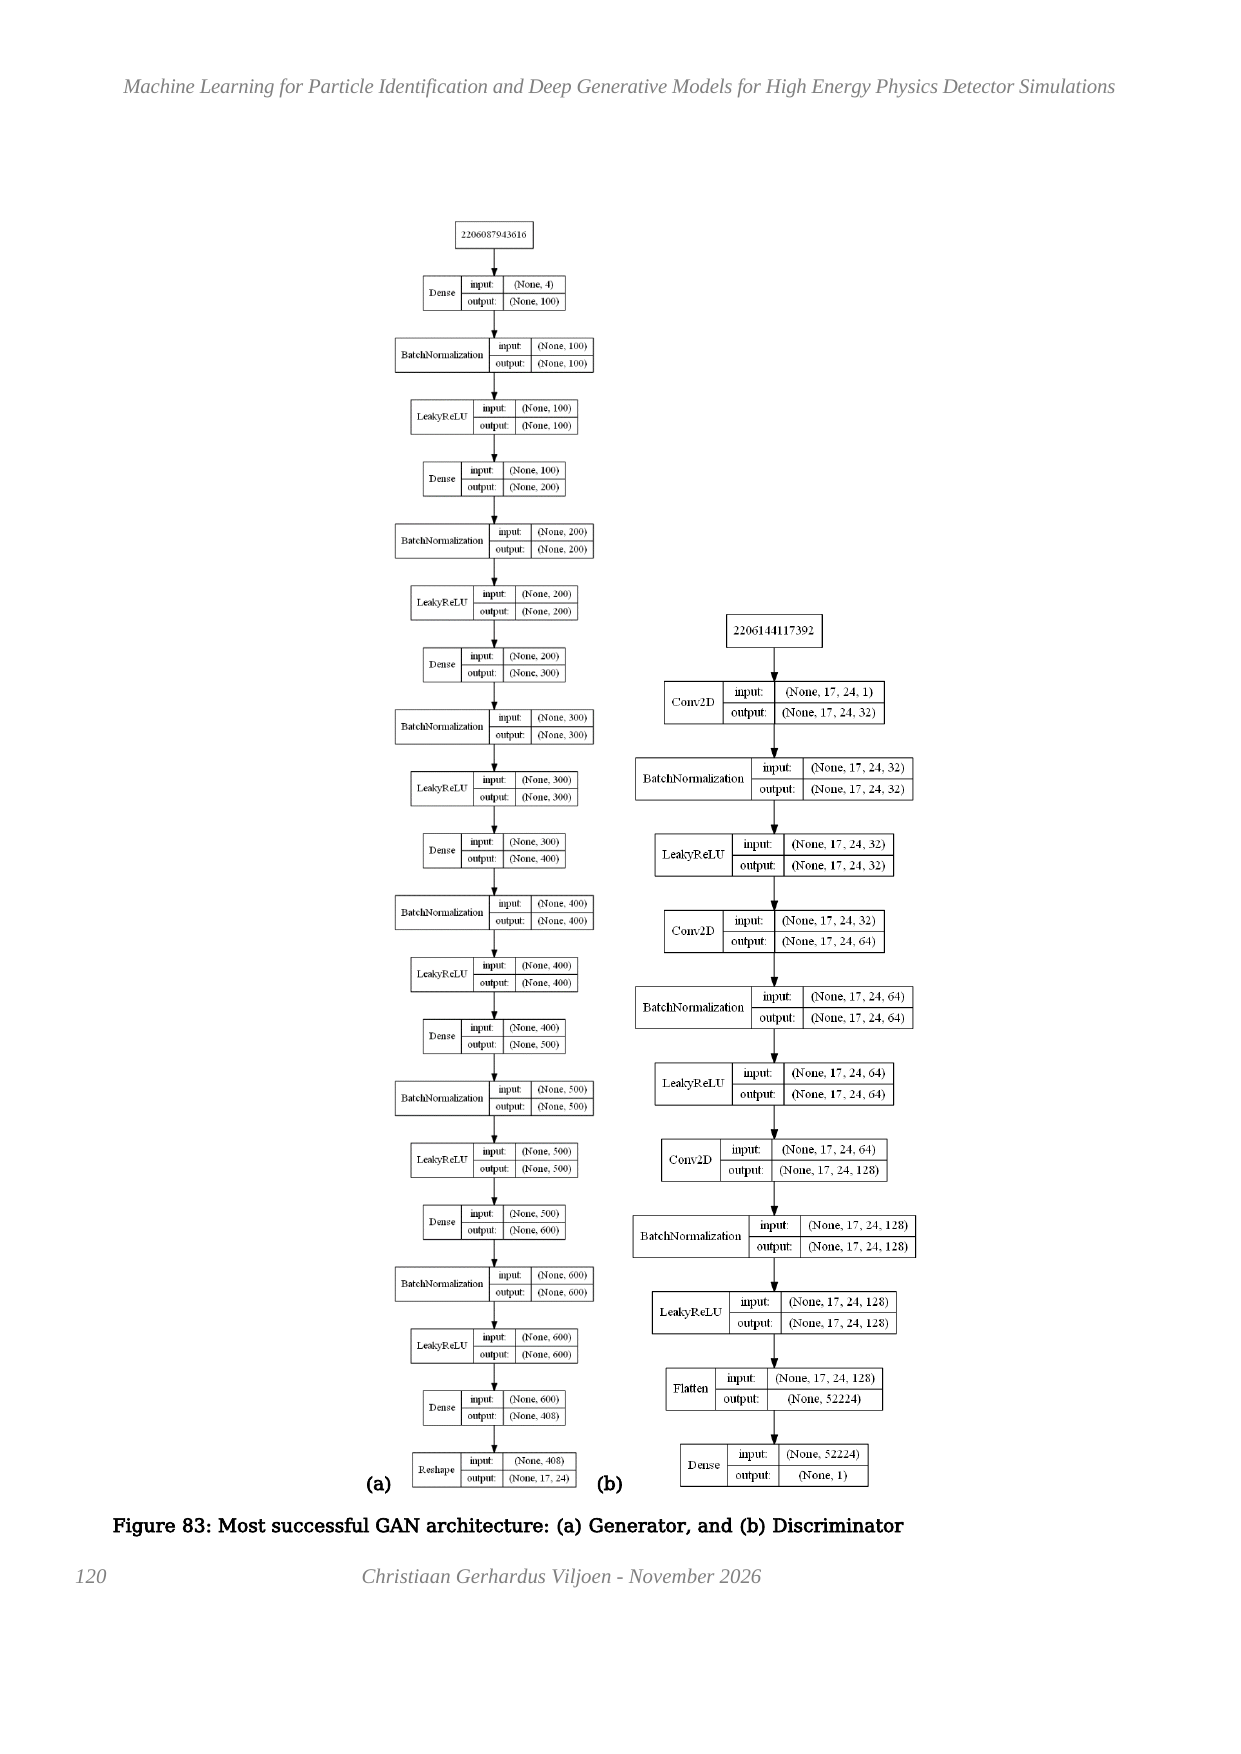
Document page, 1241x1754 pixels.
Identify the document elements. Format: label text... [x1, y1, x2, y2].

picture [629, 610, 919, 1490]
text Figure 83: Most successful GAN architecture: (a) Generator, and (b) Discriminator [112, 1513, 1165, 1536]
picture [392, 219, 596, 1490]
